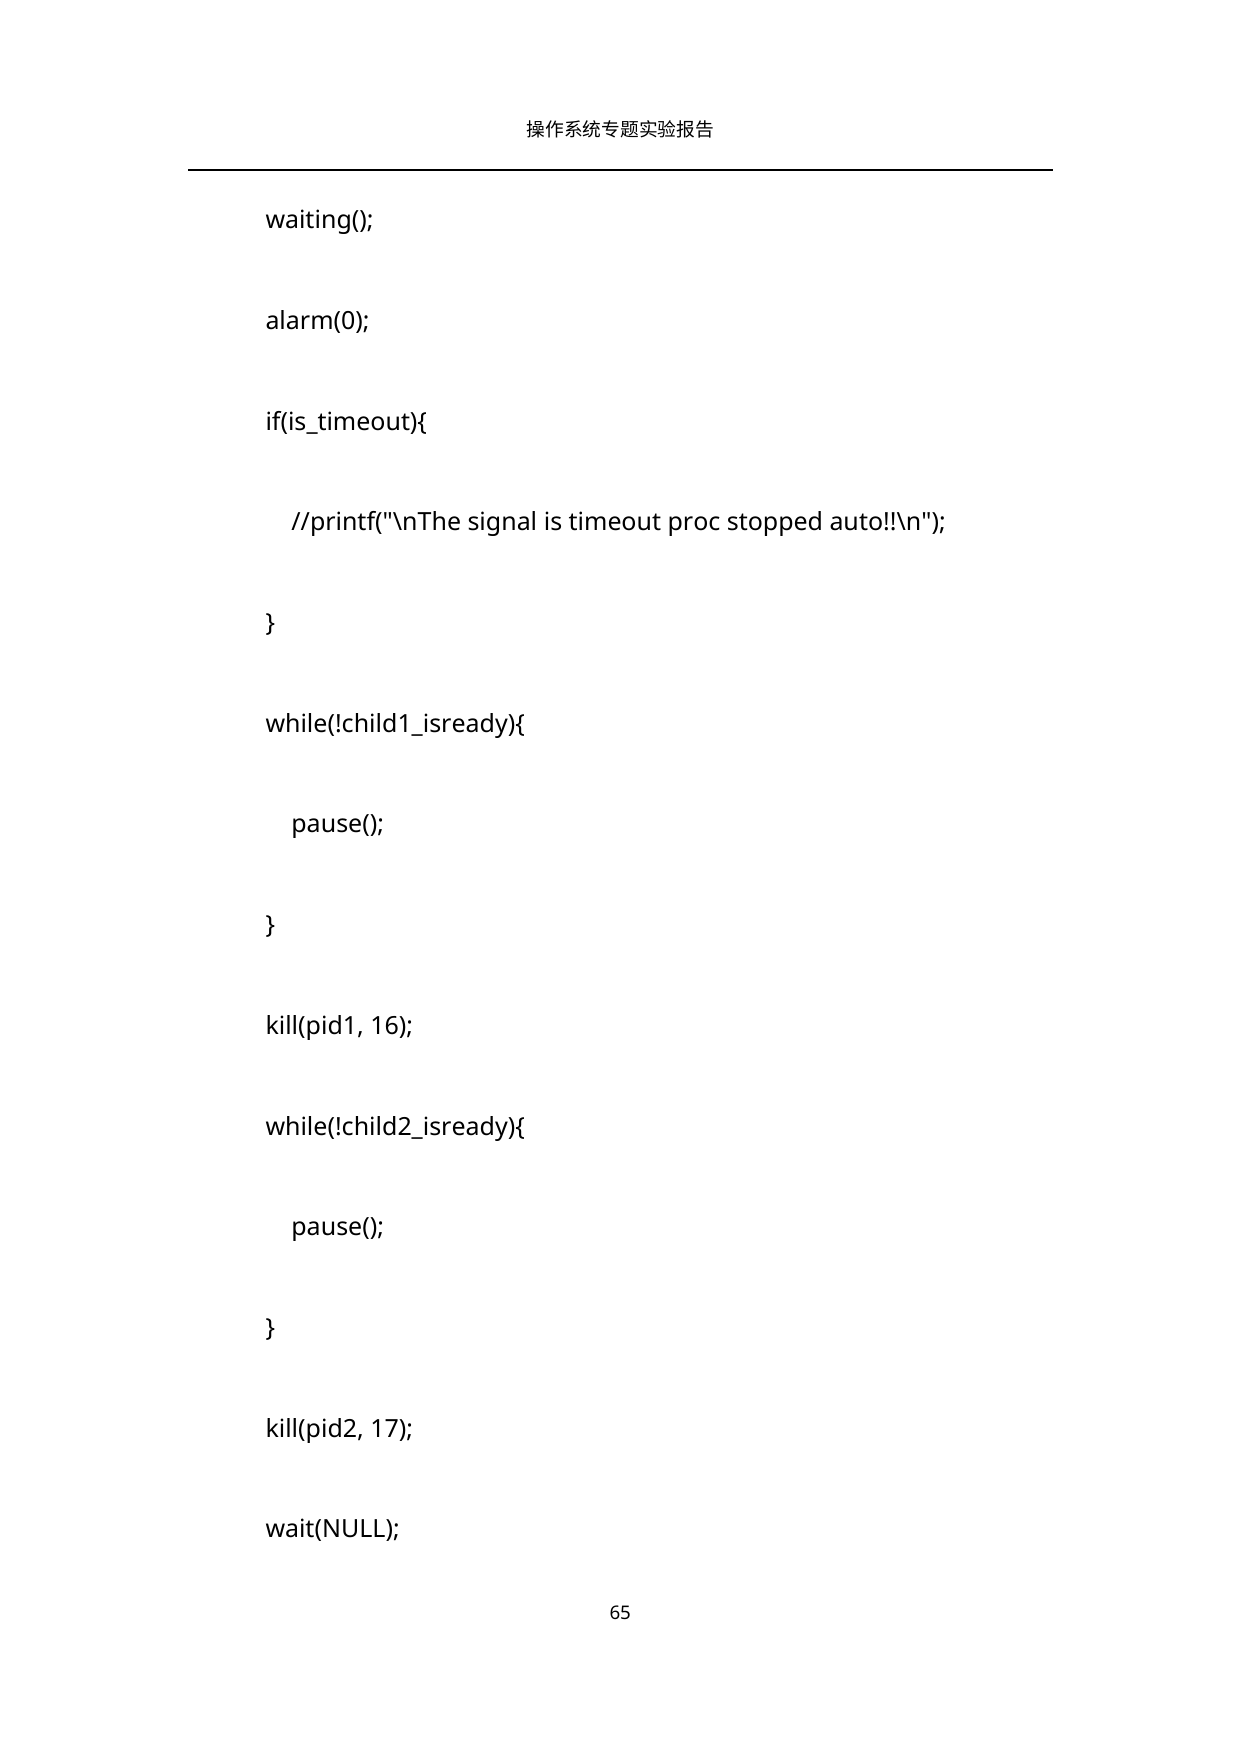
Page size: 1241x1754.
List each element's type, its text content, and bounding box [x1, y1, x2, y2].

text while(!child2_isready){ [187, 1093, 1053, 1158]
text alarm(0); [187, 287, 1053, 352]
text } [187, 1294, 1053, 1359]
text pause(); [187, 1193, 1053, 1258]
text //printf("\nThe signal is timeout proc stopped auto!!\n"); [187, 488, 1053, 553]
text } [187, 891, 1053, 956]
text kill(pid1, 16); [187, 992, 1053, 1057]
text kill(pid2, 17); [187, 1395, 1053, 1460]
text wait(NULL); [187, 1496, 1053, 1561]
text waiting(); [187, 186, 1053, 251]
text pause(); [187, 791, 1053, 856]
text } [187, 589, 1053, 654]
text while(!child1_isready){ [187, 690, 1053, 755]
text if(is_timeout){ [187, 388, 1053, 453]
